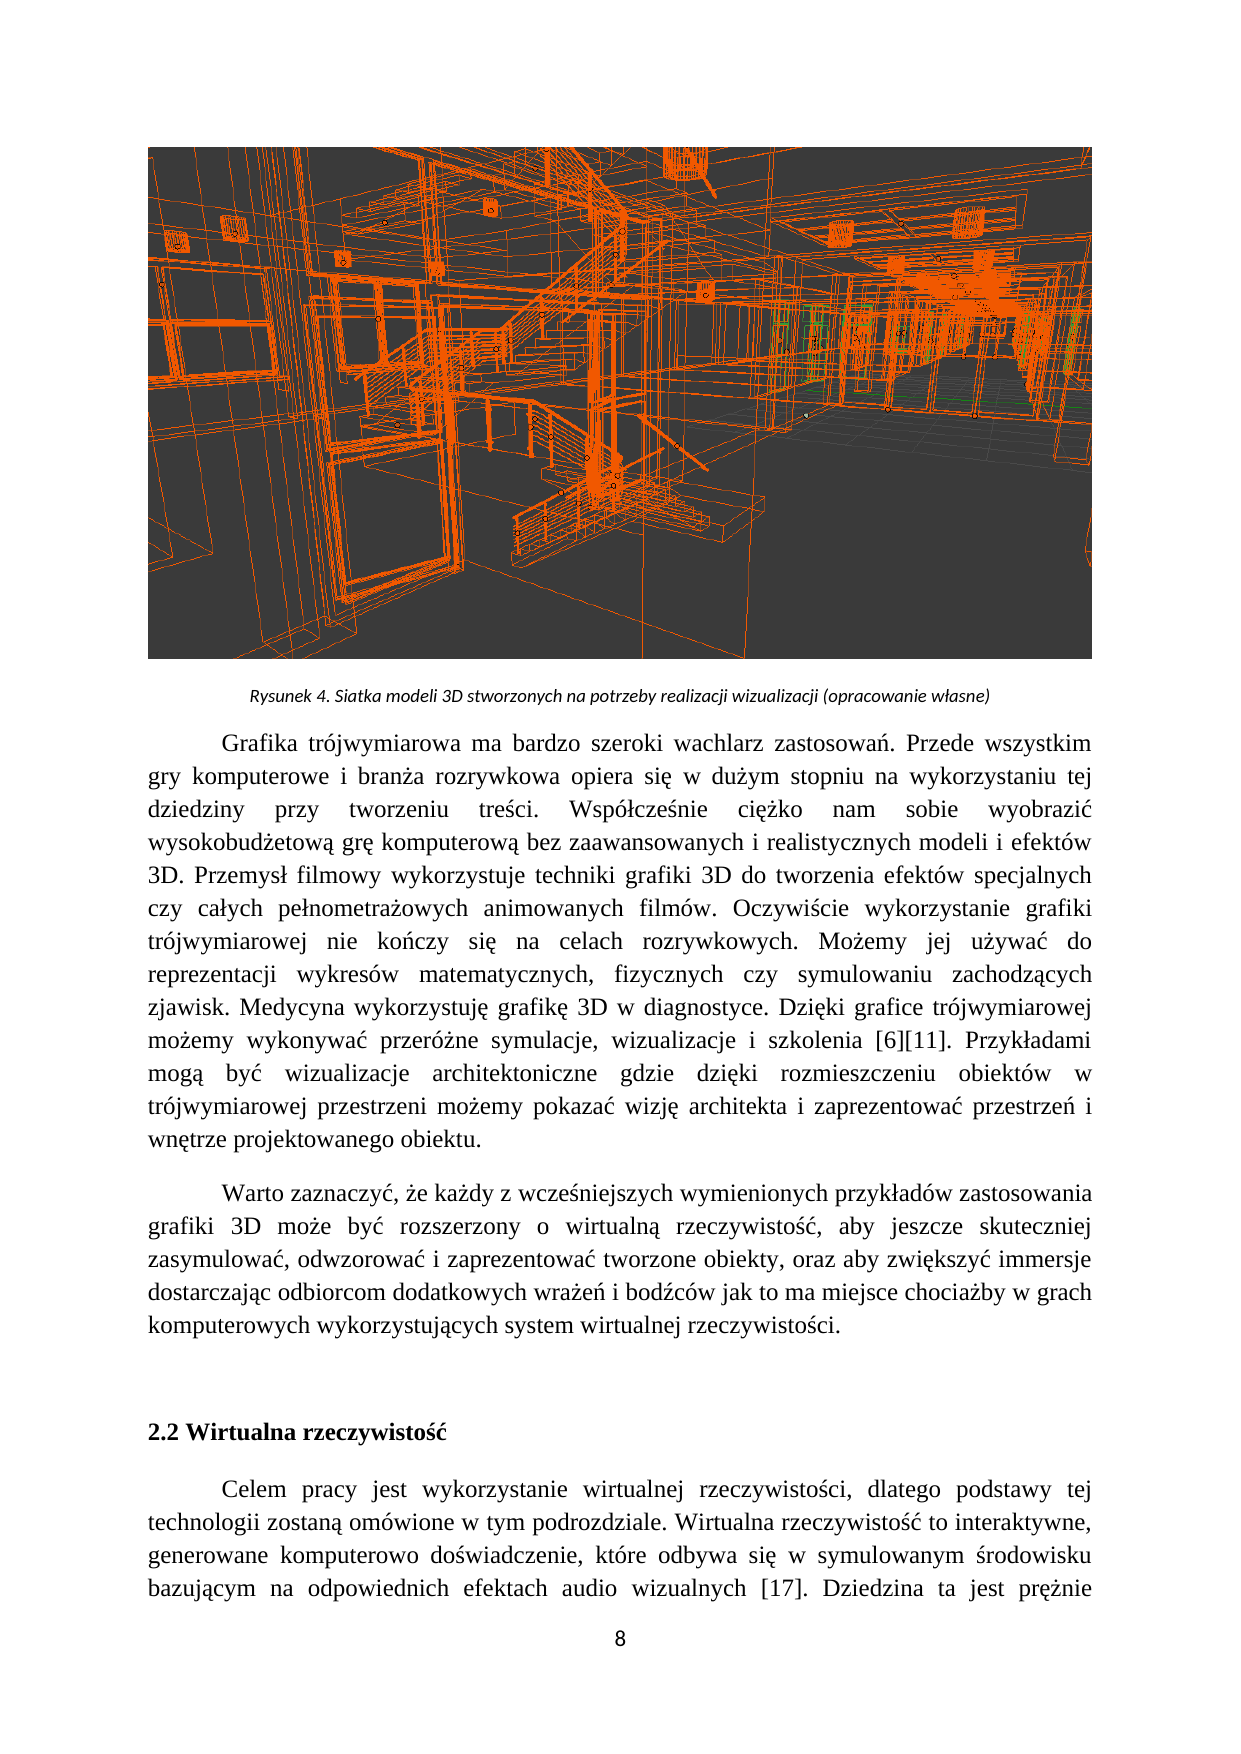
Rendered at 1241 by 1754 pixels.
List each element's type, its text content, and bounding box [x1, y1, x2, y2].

picture [148, 147, 1092, 659]
subtitle 2.2 Wirtualna rzeczywistość [148, 1417, 1093, 1474]
text Warto zaznaczyć, że każdy z wcześniejszych wymienionych przykładów zastosowania grafiki 3D może być rozszerzony o wirtualną rzeczywistość, aby jeszcze skuteczniej zasymulować, odwzorować i zaprezentować tworzone obiekty, oraz aby zwiększyć immersje dostarczając odbiorcom dodatkowych wrażeń i bodźców jak to ma miejsce chociażby w grach komputerowych wykorzystujących system wirtualnej rzeczywistości. [148, 1178, 1093, 1339]
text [148, 1474, 1093, 1602]
text Grafika trójwymiarowa ma bardzo szeroki wachlarz zastosowań. Przede wszystkim gry komputerowe i branża rozrywkowa opiera się w dużym stopniu na wykorzystaniu tej dziedziny przy tworzeniu treści. Współcześnie ciężko nam sobie wyobrazić wysokobudżetową grę komputerową bez zaawansowanych i realistycznych modeli i efektów 3D. Przemysł filmowy wykorzystuje techniki grafiki 3D do tworzenia efektów specjalnych czy całych pełnometrażowych animowanych filmów. Oczywiście wykorzystanie grafiki trójwymiarowej nie kończy się na celach rozrywkowych. Możemy jej używać do reprezentacji wykresów matematycznych, fizycznych czy symulowaniu zachodzących zjawisk. Medycyna wykorzystuję grafikę 3D w diagnostyce. Dzięki grafice trójwymiarowej możemy wykonywać przeróżne symulacje, wizualizacje i szkolenia [6][11]. Przykładami mogą być wizualizacje architektoniczne gdzie dzięki rozmieszczeniu obiektów w trójwymiarowej przestrzeni możemy pokazać wizję architekta i zaprezentować przestrzeń i wnętrze projektowanego obiektu. [148, 728, 1093, 1153]
text Rysunek 4. Siatka modeli 3D stworzonych na potrzeby realizacji wizualizacji (opracowanie własne) [148, 684, 1093, 707]
